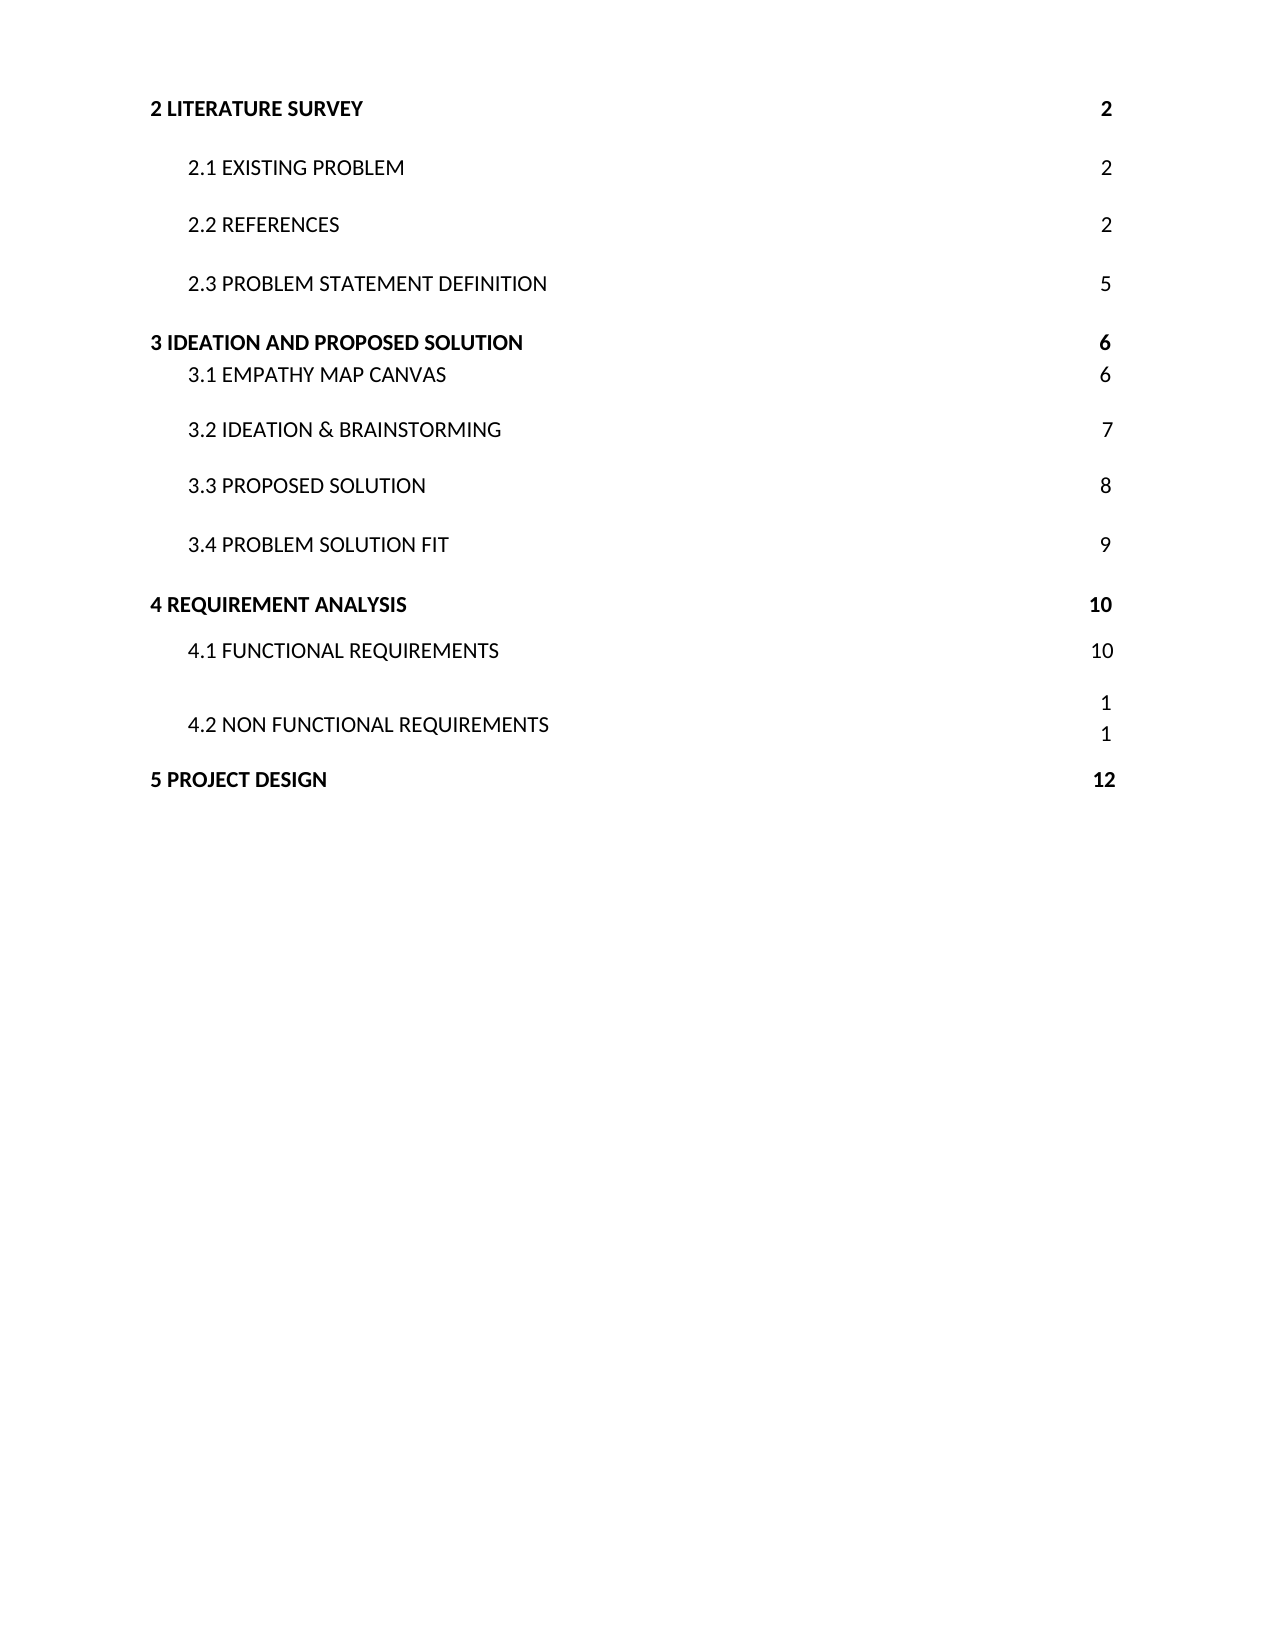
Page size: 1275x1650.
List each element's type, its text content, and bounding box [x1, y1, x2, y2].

table_cell 10 [1089, 576, 1131, 636]
table_cell 8 [1089, 459, 1131, 516]
table_cell 3.3 PROPOSED SOLUTION [150, 459, 1089, 516]
table_cell 4 REQUIREMENT ANALYSIS [150, 576, 1089, 636]
table_cell 2 [1099, 140, 1131, 198]
table_cell 12 [1089, 765, 1131, 802]
table_cell 9 [1089, 516, 1131, 576]
table_cell 3.4 PROBLEM SOLUTION FIT [150, 516, 1089, 576]
table_cell 6 [1089, 360, 1131, 403]
table_cell 7 [1089, 403, 1131, 459]
table_cell 4.1 FUNCTIONAL REQUIREMENTS [150, 636, 1089, 688]
table_cell 10 [1089, 636, 1131, 688]
table_cell 2.1 EXISTING PROBLEM [150, 140, 1099, 198]
table_cell 3.2 IDEATION & BRAINSTORMING [150, 403, 1089, 459]
table_cell 2.2 REFERENCES [150, 198, 1099, 255]
table_cell 6 [1099, 315, 1131, 360]
table_cell 2 LITERATURE SURVEY [150, 80, 1099, 140]
table_cell 2 [1099, 80, 1131, 140]
table_cell 1 1 [1089, 688, 1131, 765]
table_cell 4.2 NON FUNCTIONAL REQUIREMENTS [150, 688, 1089, 765]
table_cell 5 PROJECT DESIGN [150, 765, 1089, 802]
table_cell 2.3 PROBLEM STATEMENT DEFINITION [150, 255, 1099, 315]
table_cell 3.1 EMPATHY MAP CANVAS [150, 360, 1089, 403]
table_cell 3 IDEATION AND PROPOSED SOLUTION [150, 315, 1099, 360]
table_cell 5 [1099, 255, 1131, 315]
table_cell 2 [1099, 198, 1131, 255]
